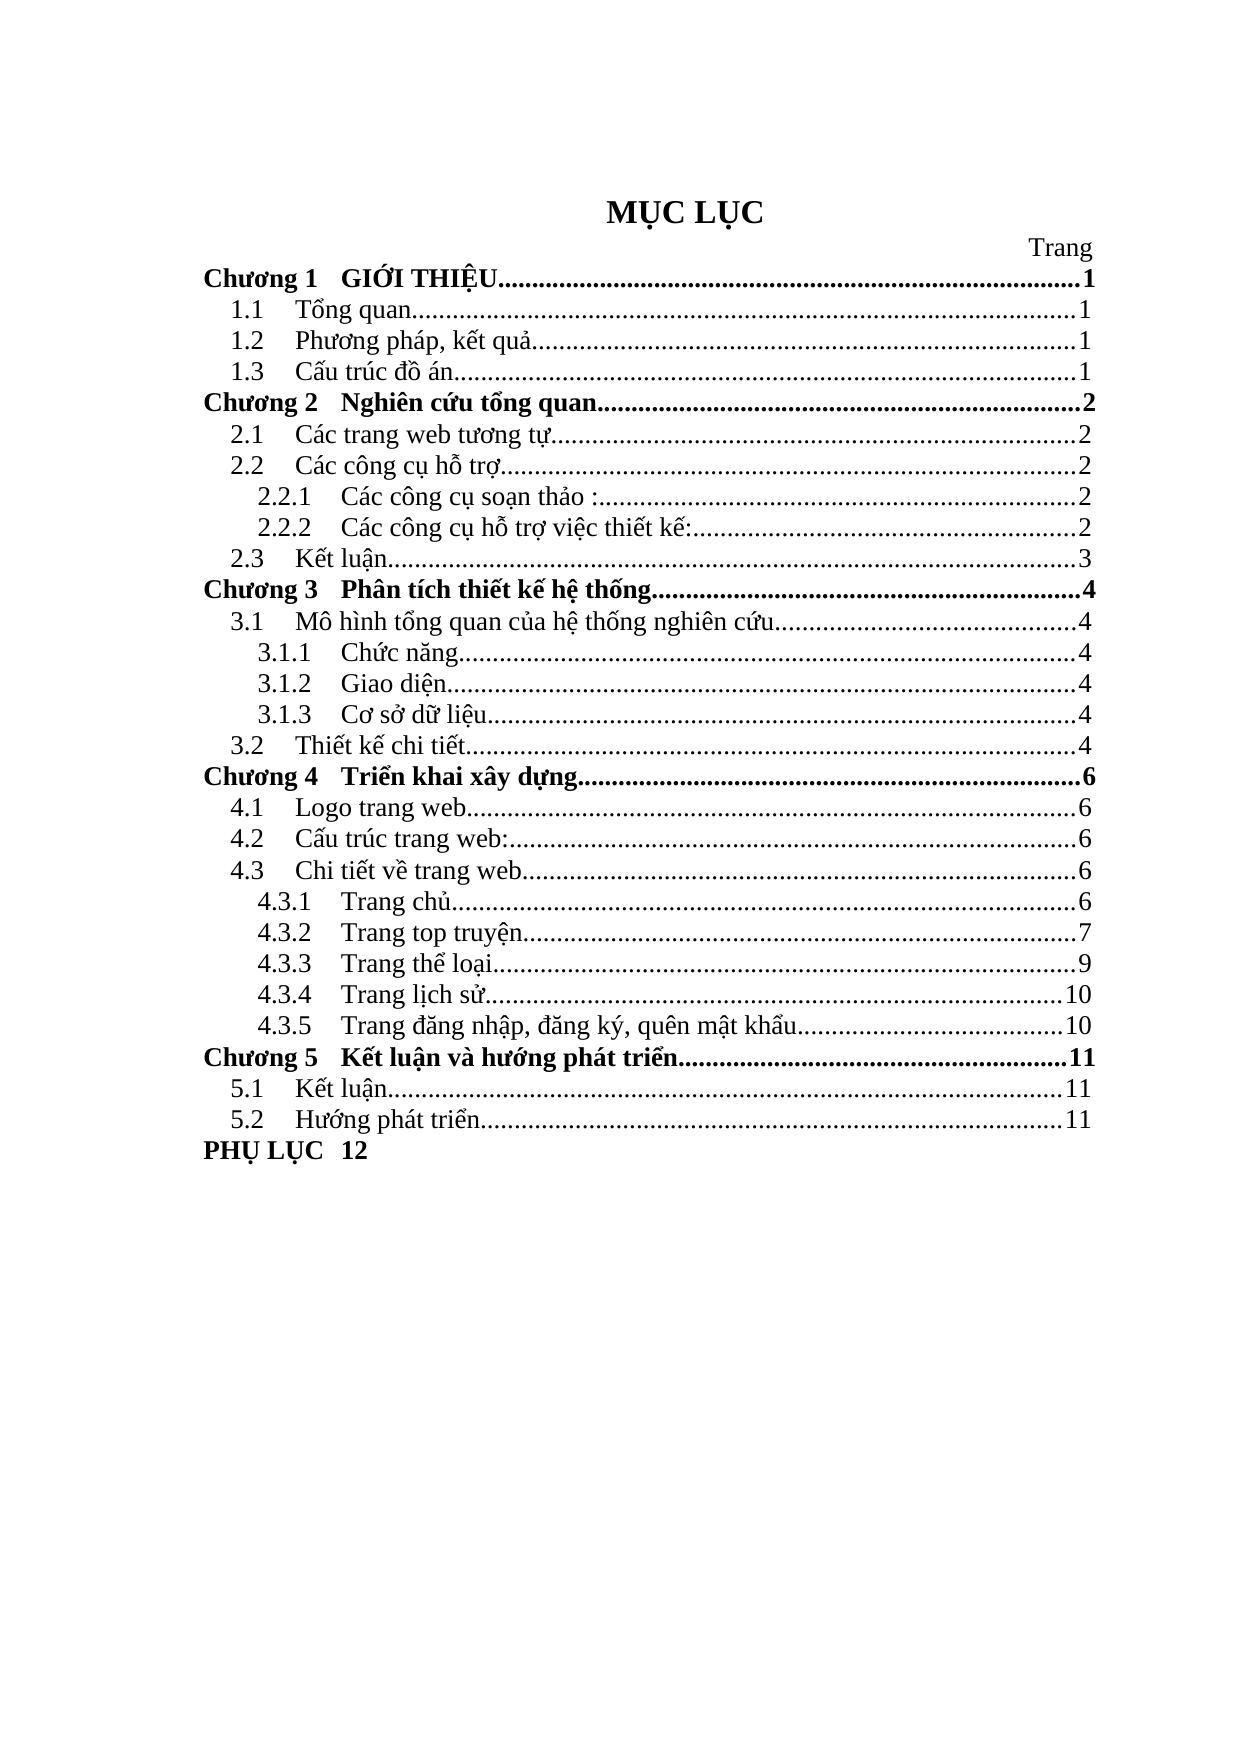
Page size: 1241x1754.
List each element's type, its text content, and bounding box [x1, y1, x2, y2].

text 2.3 Kết luận 3 [230, 542, 1093, 573]
text 3.1.1 Chức năng 4 [257, 636, 1093, 667]
text 1.2 Phương pháp, kết quả 1 [230, 324, 1093, 355]
text 4.3.5 Trang đăng nhập, đăng ký, quên mật khẩu 10 [257, 1009, 1093, 1041]
text 3.1 Mô hình tổng quan của hệ thống nghiên cứu 4 [230, 604, 1093, 636]
text Chương 3 Phân tích thiết kế hệ thống 4 [203, 573, 1093, 604]
text 2.1 Các trang web tương tự 2 [230, 418, 1093, 449]
text 2.2.1 Các công cụ soạn thảo : 2 [257, 480, 1093, 511]
text 4.3 Chi tiết về trang web 6 [230, 854, 1093, 885]
text 1.1 Tổng quan 1 [230, 293, 1093, 324]
text Chương 5 Kết luận và hướng phát triển 11 [203, 1041, 1093, 1072]
text Chương 4 Triển khai xây dựng 6 [203, 760, 1093, 791]
text PHỤ LỤC 12 [203, 1134, 1093, 1165]
text Trang [203, 231, 1093, 262]
text 5.1 Kết luận 11 [230, 1072, 1093, 1103]
text 4.3.1 Trang chủ 6 [257, 885, 1093, 916]
text 5.2 Hướng phát triển 11 [230, 1103, 1093, 1134]
text 3.1.3 Cơ sở dữ liệu 4 [257, 698, 1093, 729]
text Chương 2 Nghiên cứu tổng quan 2 [203, 387, 1093, 418]
text MỤC LỤC [278, 192, 1093, 231]
text Chương 1 GIỚI THIỆU 1 [203, 262, 1093, 293]
text 1.3 Cấu trúc đồ án 1 [230, 355, 1093, 387]
text 4.3.4 Trang lịch sử 10 [257, 978, 1093, 1009]
text 4.1 Logo trang web 6 [230, 791, 1093, 823]
text 4.2 Cấu trúc trang web: 6 [230, 823, 1093, 854]
text 4.3.2 Trang top truyện 7 [257, 916, 1093, 947]
text 3.1.2 Giao diện 4 [257, 667, 1093, 698]
text 2.2 Các công cụ hỗ trợ 2 [230, 449, 1093, 480]
text 4.3.3 Trang thể loại 9 [257, 947, 1093, 978]
text 2.2.2 Các công cụ hỗ trợ việc thiết kế: 2 [257, 511, 1093, 542]
text 3.2 Thiết kế chi tiết 4 [230, 729, 1093, 760]
